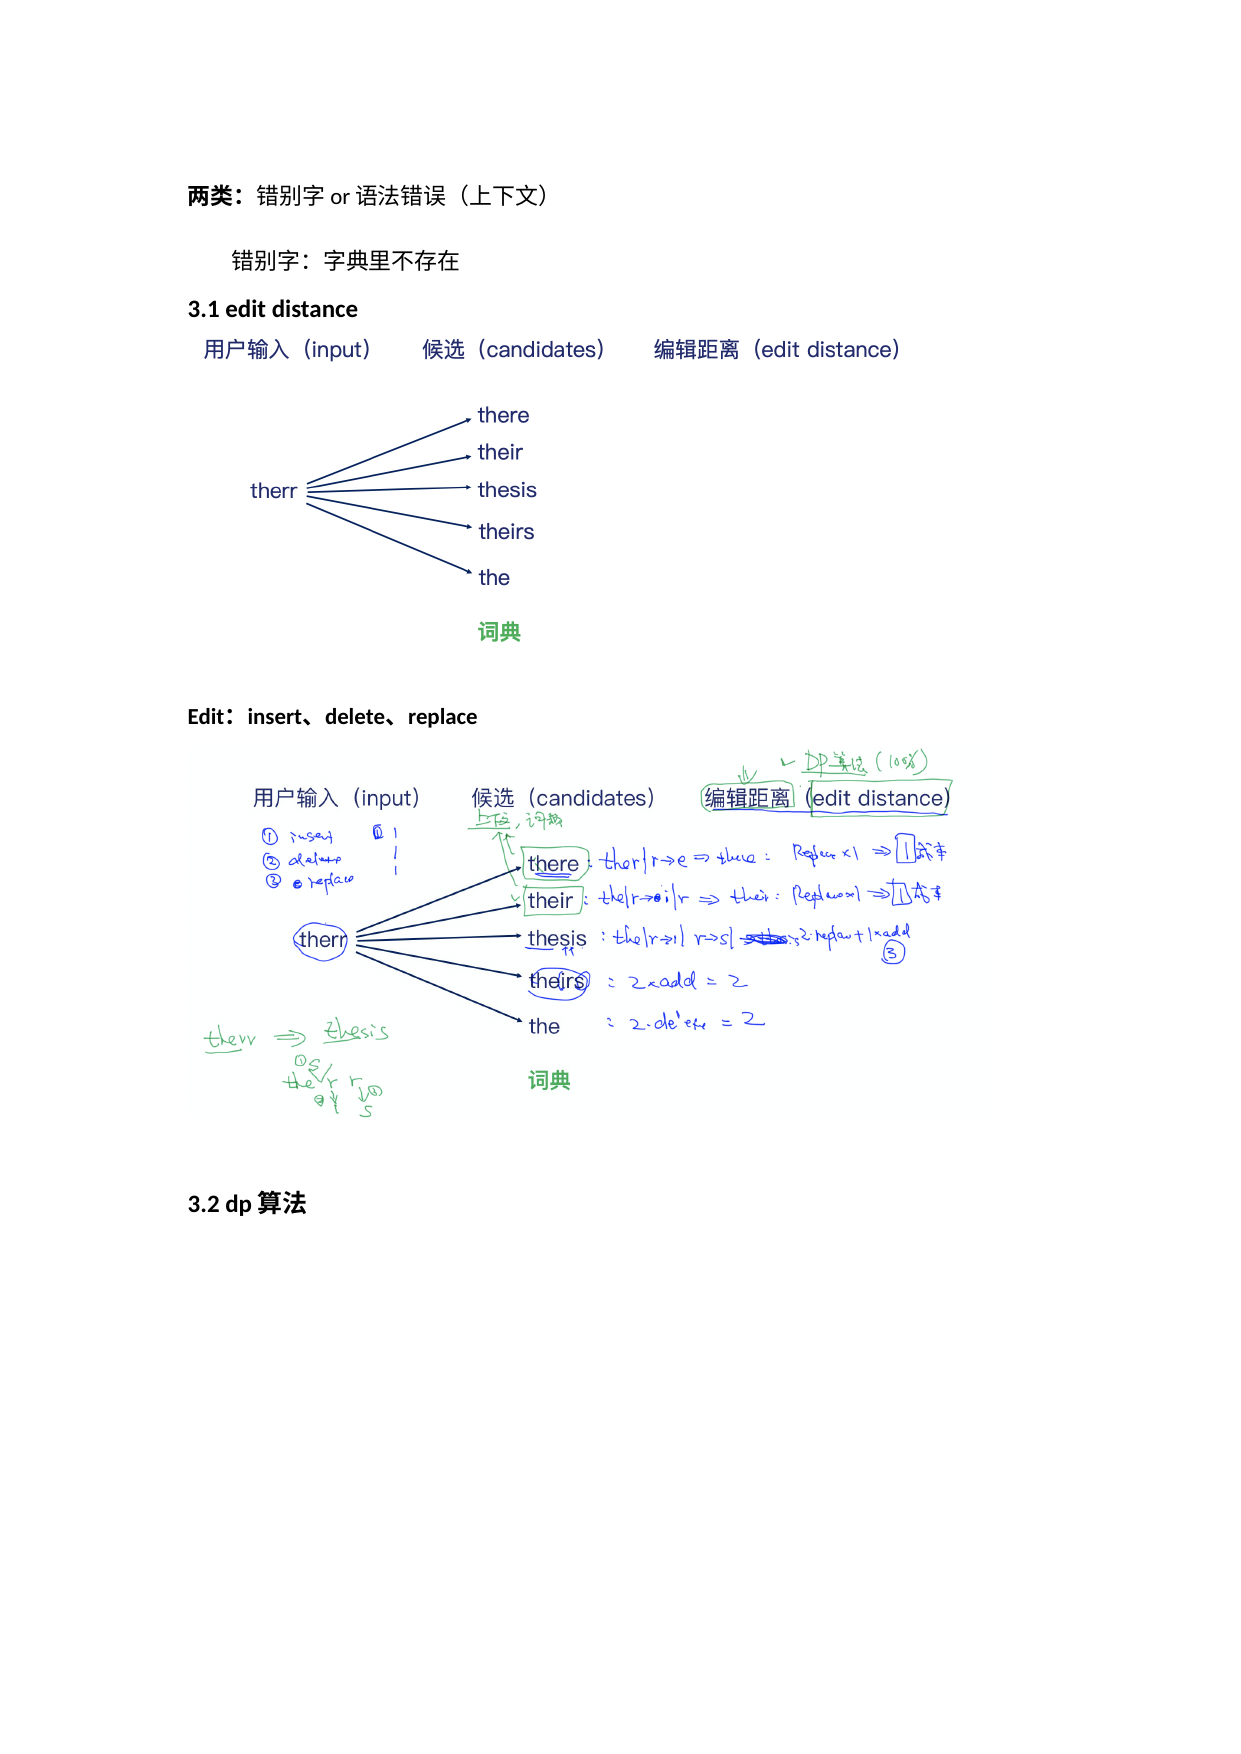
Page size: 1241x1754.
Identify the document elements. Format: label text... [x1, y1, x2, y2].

picture [187, 747, 992, 1118]
text Edit：insert、delete、replace [187, 682, 1053, 747]
text 3.2 dp算法 [187, 1169, 1053, 1234]
text 错别字：字典里不存在 [187, 227, 1053, 292]
picture [187, 324, 927, 652]
text 两类：错别字 or语法错误（上下文） [187, 162, 1053, 227]
text 3.1 edit distance [187, 292, 1053, 324]
